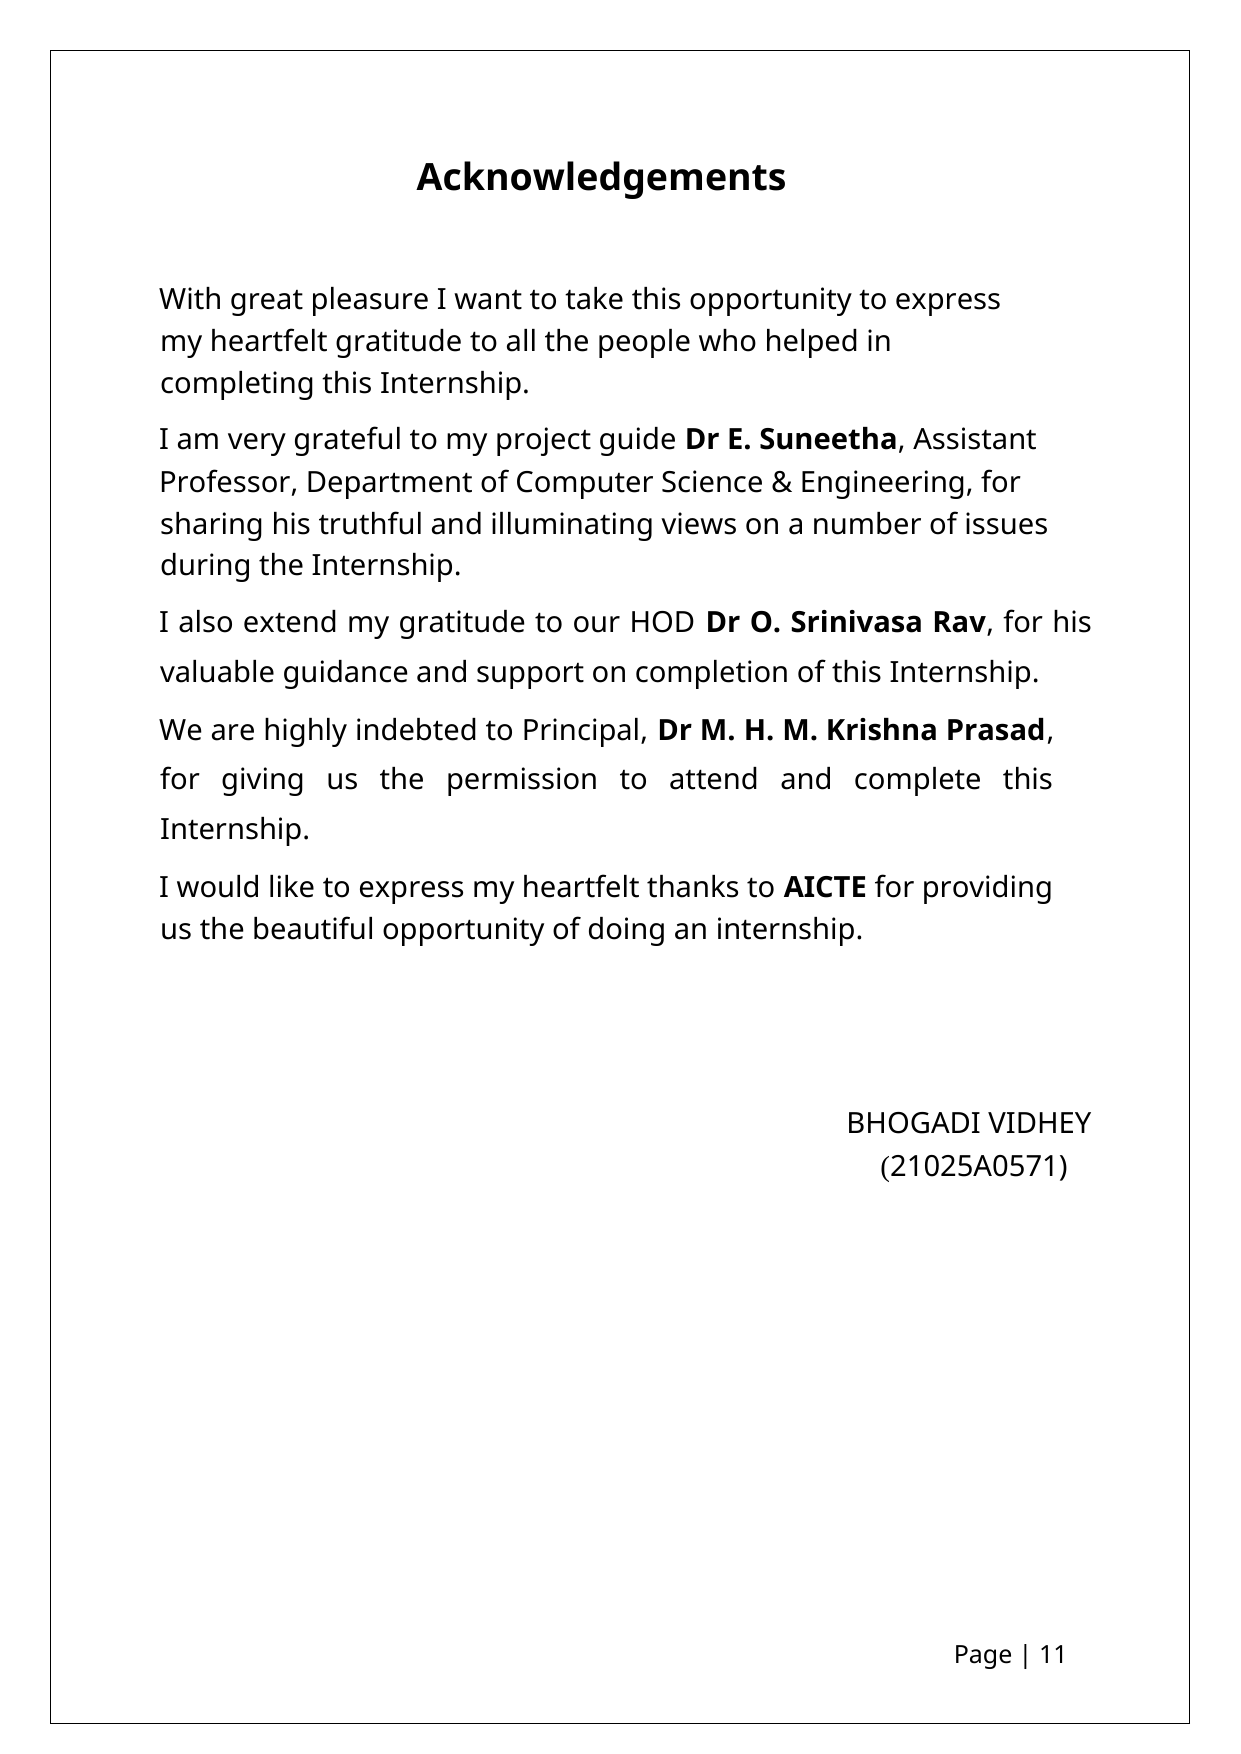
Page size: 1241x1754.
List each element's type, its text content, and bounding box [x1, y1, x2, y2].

text With great pleasure I want to take this opportunity to express my heartfelt gratitude to all the people who helped in completing this Internship. [159, 279, 1034, 402]
text We are highly indebted to Principal, Dr M. H. M. Krishna Prasad, for giving us the permission to attend and complete this Internship. [159, 709, 1054, 848]
text I would like to express my heartfelt thanks to AICTE for providing us the beautiful opportunity of doing an internship. [159, 866, 1090, 948]
text (21025A0571) [212, 1145, 1067, 1185]
text I also extend my gratitude to our HOD Dr O. Srinivasa Rav, for his valuable guidance and support on completion of this Internship. [159, 601, 1092, 691]
text Professor, Department of Computer Science & Engineering, for sharing his truthful and illuminating views on a number of issues during the Internship. [159, 461, 1090, 584]
text BHOGADI VIDHEY [150, 1102, 1091, 1142]
text I am very grateful to my project guide Dr E. Suneetha, Assistant [159, 419, 1090, 458]
text Acknowledgements [150, 150, 791, 201]
